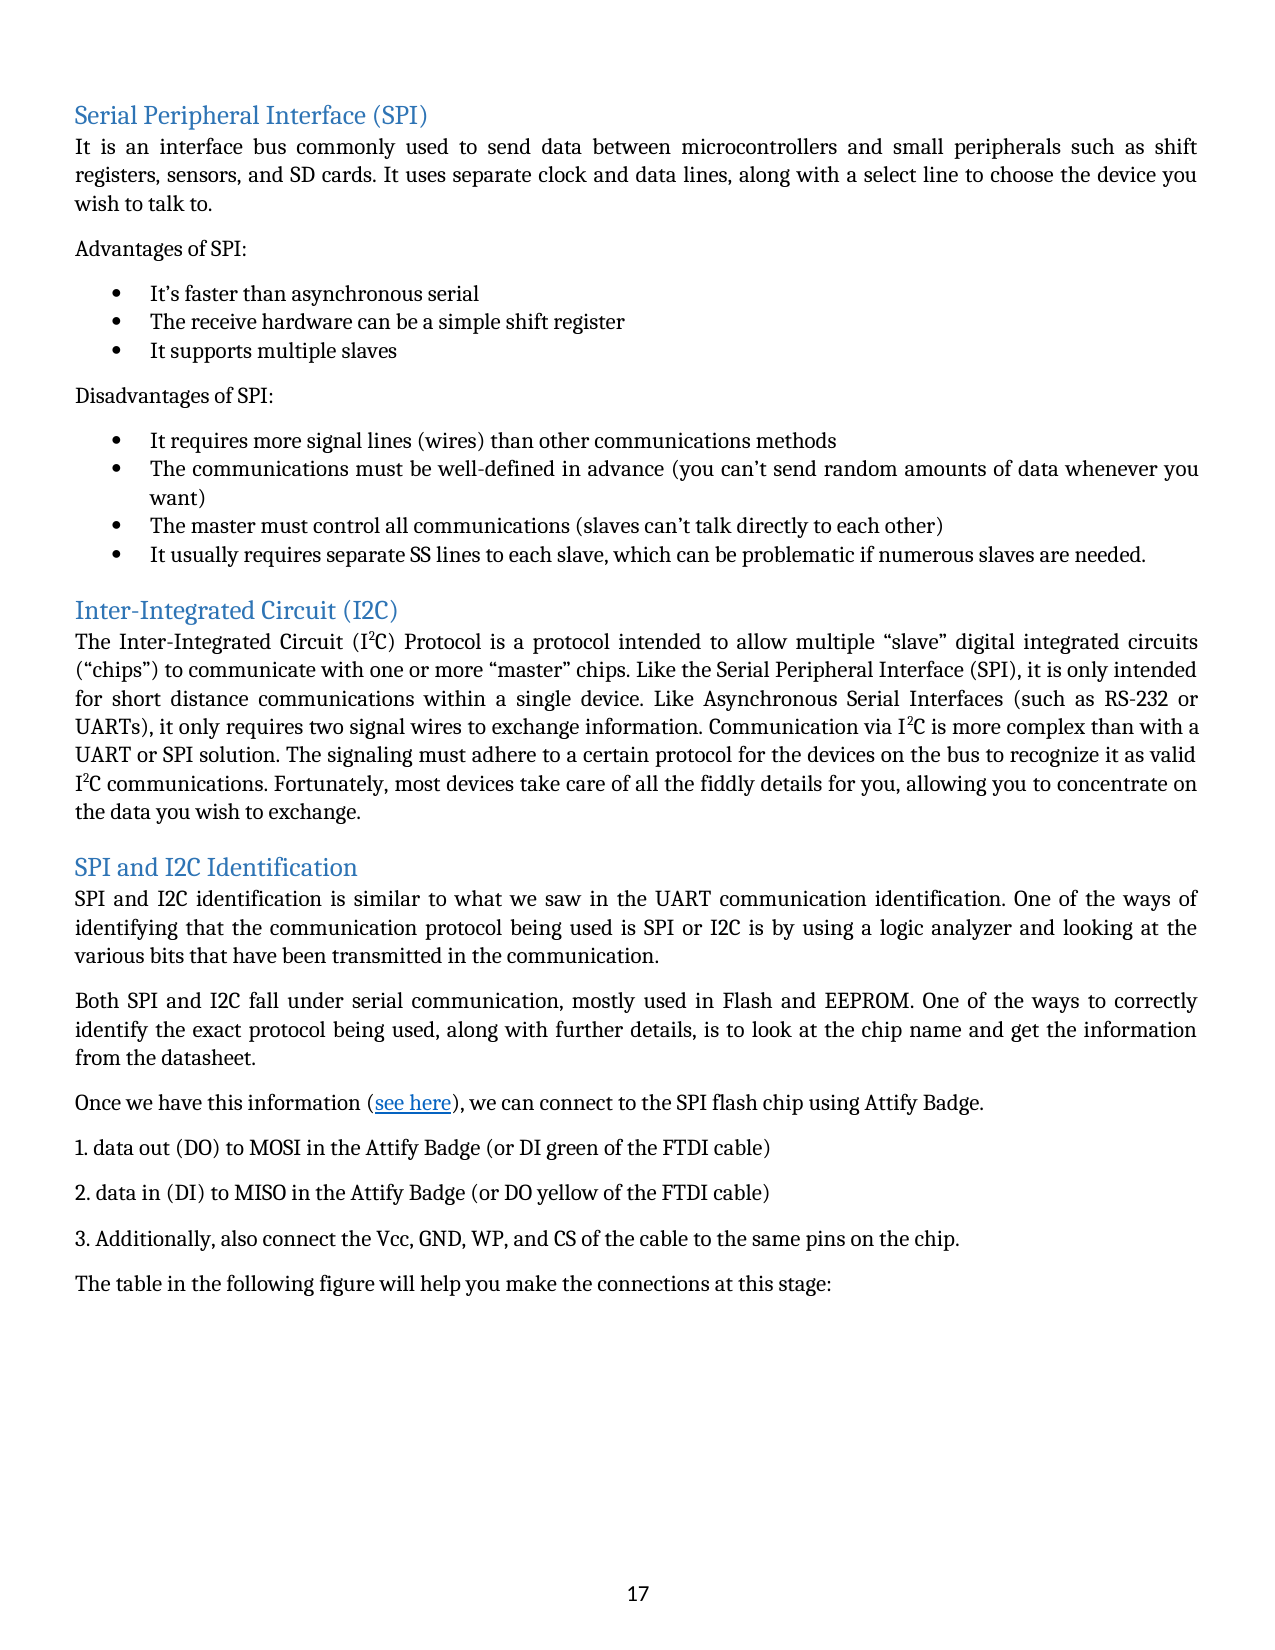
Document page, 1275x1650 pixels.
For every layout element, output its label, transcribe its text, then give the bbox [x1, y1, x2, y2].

list The master must control all communications (slaves can’t talk directly to each other) [112, 513, 1200, 539]
list It usually requires separate SS lines to each slave, which can be problematic if numerous slaves are needed. [112, 541, 1200, 568]
list The communications must be well-defined in advance (you can’t send random amounts of data whenever you want) [112, 456, 1200, 511]
text Once we have this information (see here), we can connect to the SPI flash chip using Attify Badge. [75, 1090, 1200, 1116]
text It is an interface bus commonly used to send data between microcontrollers and small peripherals such as shift registers, sensors, and SD cards. It uses separate clock and data lines, along with a select line to choose the device you wish to talk to. [75, 133, 1200, 217]
text SPI and I2C identification is similar to what we saw in the UART communication identification. One of the ways of identifying that the communication protocol being used is SPI or I2C is by using a logic analyzer and looking at the various bits that have been transmitted in the communication. [75, 886, 1200, 969]
list It’s faster than asynchronous serial [112, 281, 1200, 307]
subtitle SPI and I2C Identification [75, 852, 1200, 884]
text Both SPI and I2C fall under serial communication, mostly used in Flash and EEPROM. One of the ways to correctly identify the exact protocol being used, along with further details, is to look at the chip name and get the information from the datasheet. [75, 988, 1200, 1071]
text Disadvantages of SPI: [75, 383, 1200, 409]
text The table in the following figure will help you make the connections at this stage: [75, 1270, 1200, 1297]
text Advantages of SPI: [75, 236, 1200, 262]
text 1. data out (DO) to MOSI in the Attify Badge (or DI green of the FTDI cable) [75, 1135, 1200, 1161]
text 2. data in (DI) to MISO in the Attify Badge (or DO yellow of the FTDI cable) [75, 1180, 1200, 1207]
text 3. Additionally, also connect the Vcc, GND, WP, and CS of the cable to the same pins on the chip. [75, 1225, 1200, 1252]
list The receive hardware can be a simple shift register [112, 309, 1200, 335]
list It supports multiple slaves [112, 337, 1200, 364]
subtitle Inter-Integrated Circuit (I2C) [75, 595, 1200, 626]
text The Inter-Integrated Circuit (I2C) Protocol is a protocol intended to allow multiple “slave” digital integrated circuits (“chips”) to communicate with one or more “master” chips. Like the Serial Peripheral Interface (SPI), it is only intended for short distance communications within a single device. Like Asynchronous Serial Interfaces (such as RS-232 or UARTs), it only requires two signal wires to exchange information. Communication via I2C is more complex than with a UART or SPI solution. The signaling must adhere to a certain protocol for the devices on the bus to recognize it as valid I2C communications. Fortunately, most devices take care of all the fiddly details for you, allowing you to concentrate on the data you wish to exchange. [75, 628, 1200, 825]
subtitle Serial Peripheral Interface (SPI) [75, 100, 1200, 131]
list It requires more signal lines (wires) than other communications methods [112, 428, 1200, 454]
